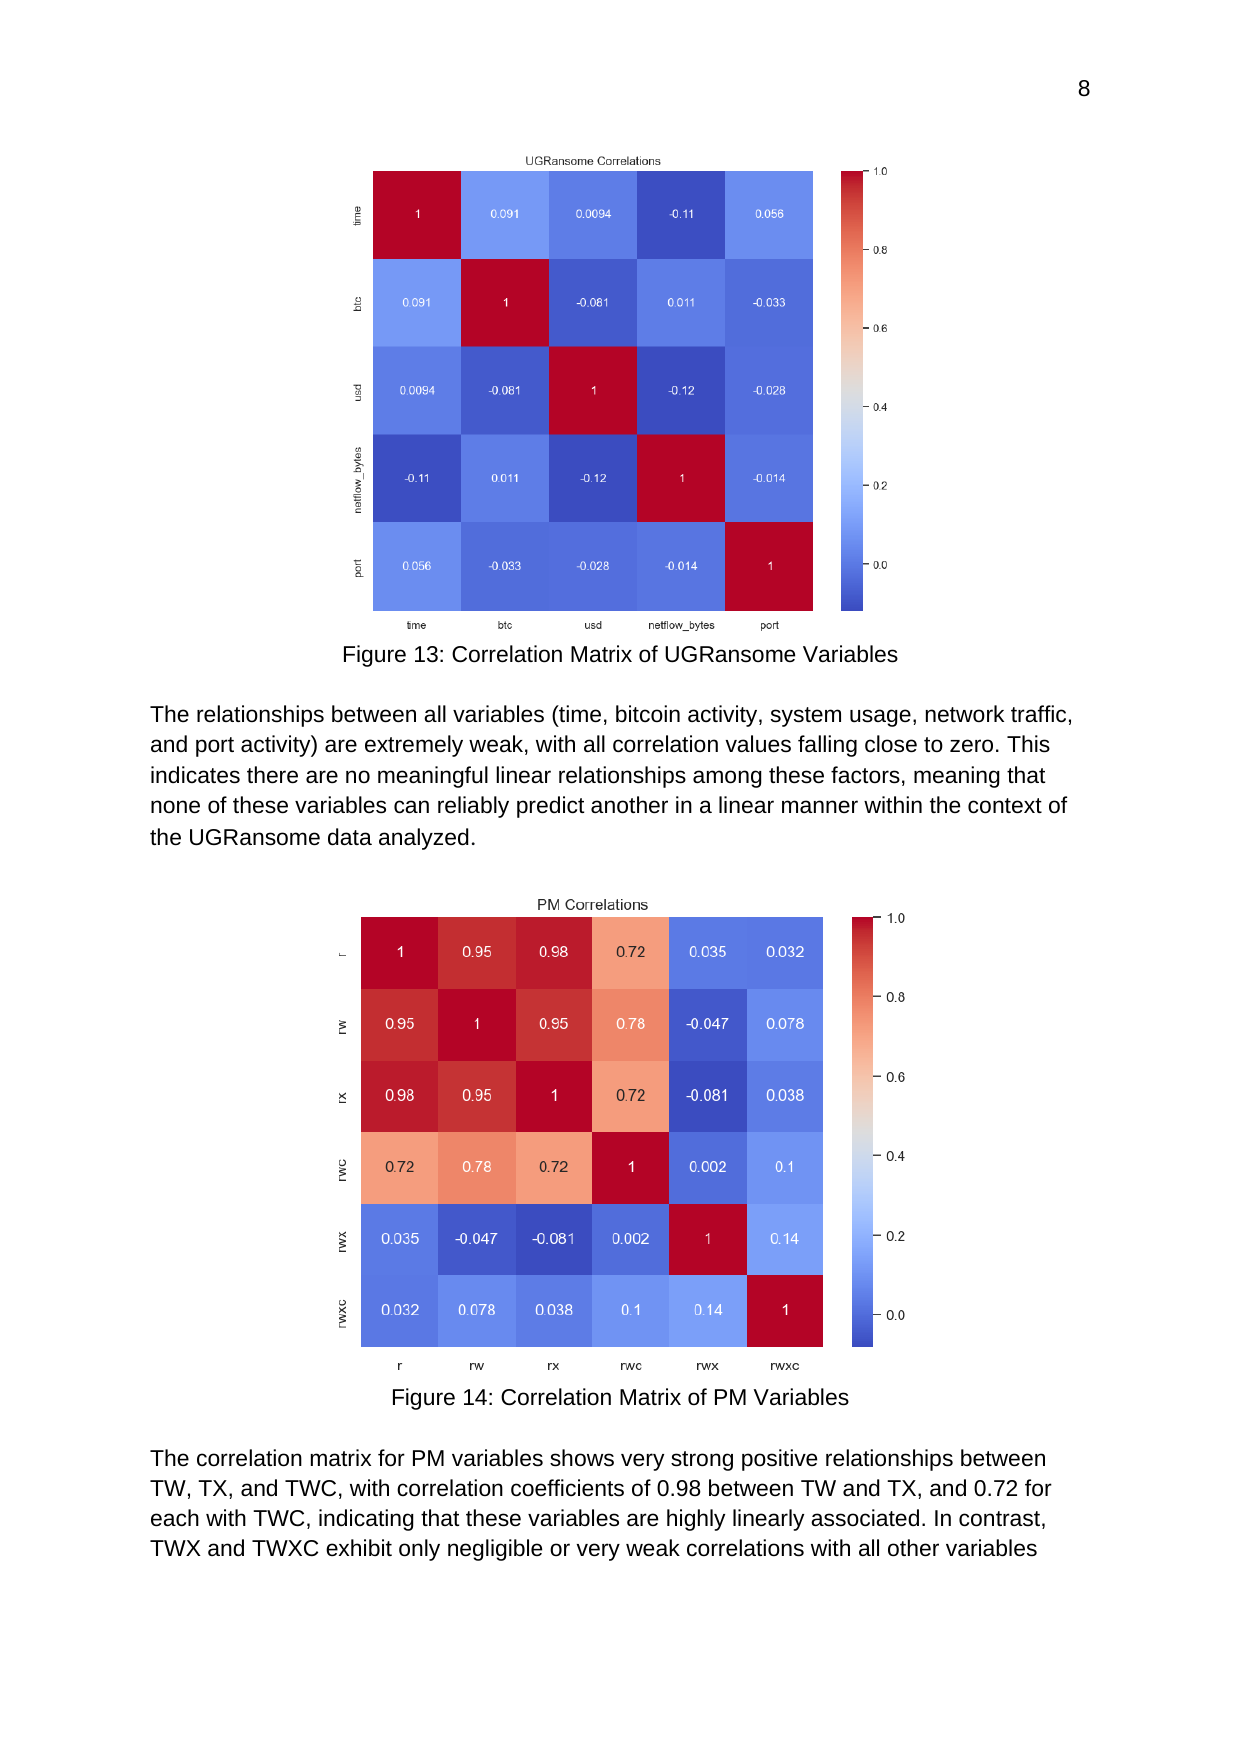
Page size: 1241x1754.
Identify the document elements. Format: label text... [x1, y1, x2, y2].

text Figure 14: Correlation Matrix of PM Variables [150, 1384, 1090, 1411]
text Figure 13: Correlation Matrix of UGRansome Variables [150, 641, 1090, 667]
picture [346, 150, 894, 637]
picture [326, 890, 914, 1381]
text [150, 1445, 1090, 1562]
text The relationships between all variables (time, bitcoin activity, system usage, network traffic, and port activity) are extremely weak, with all correlation values falling close to zero. This indicates there are no meaningful linear relationships among these factors, meaning that none of these variables can reliably predict another in a linear manner within the context of the UGRansome data analyzed. [150, 701, 1090, 852]
